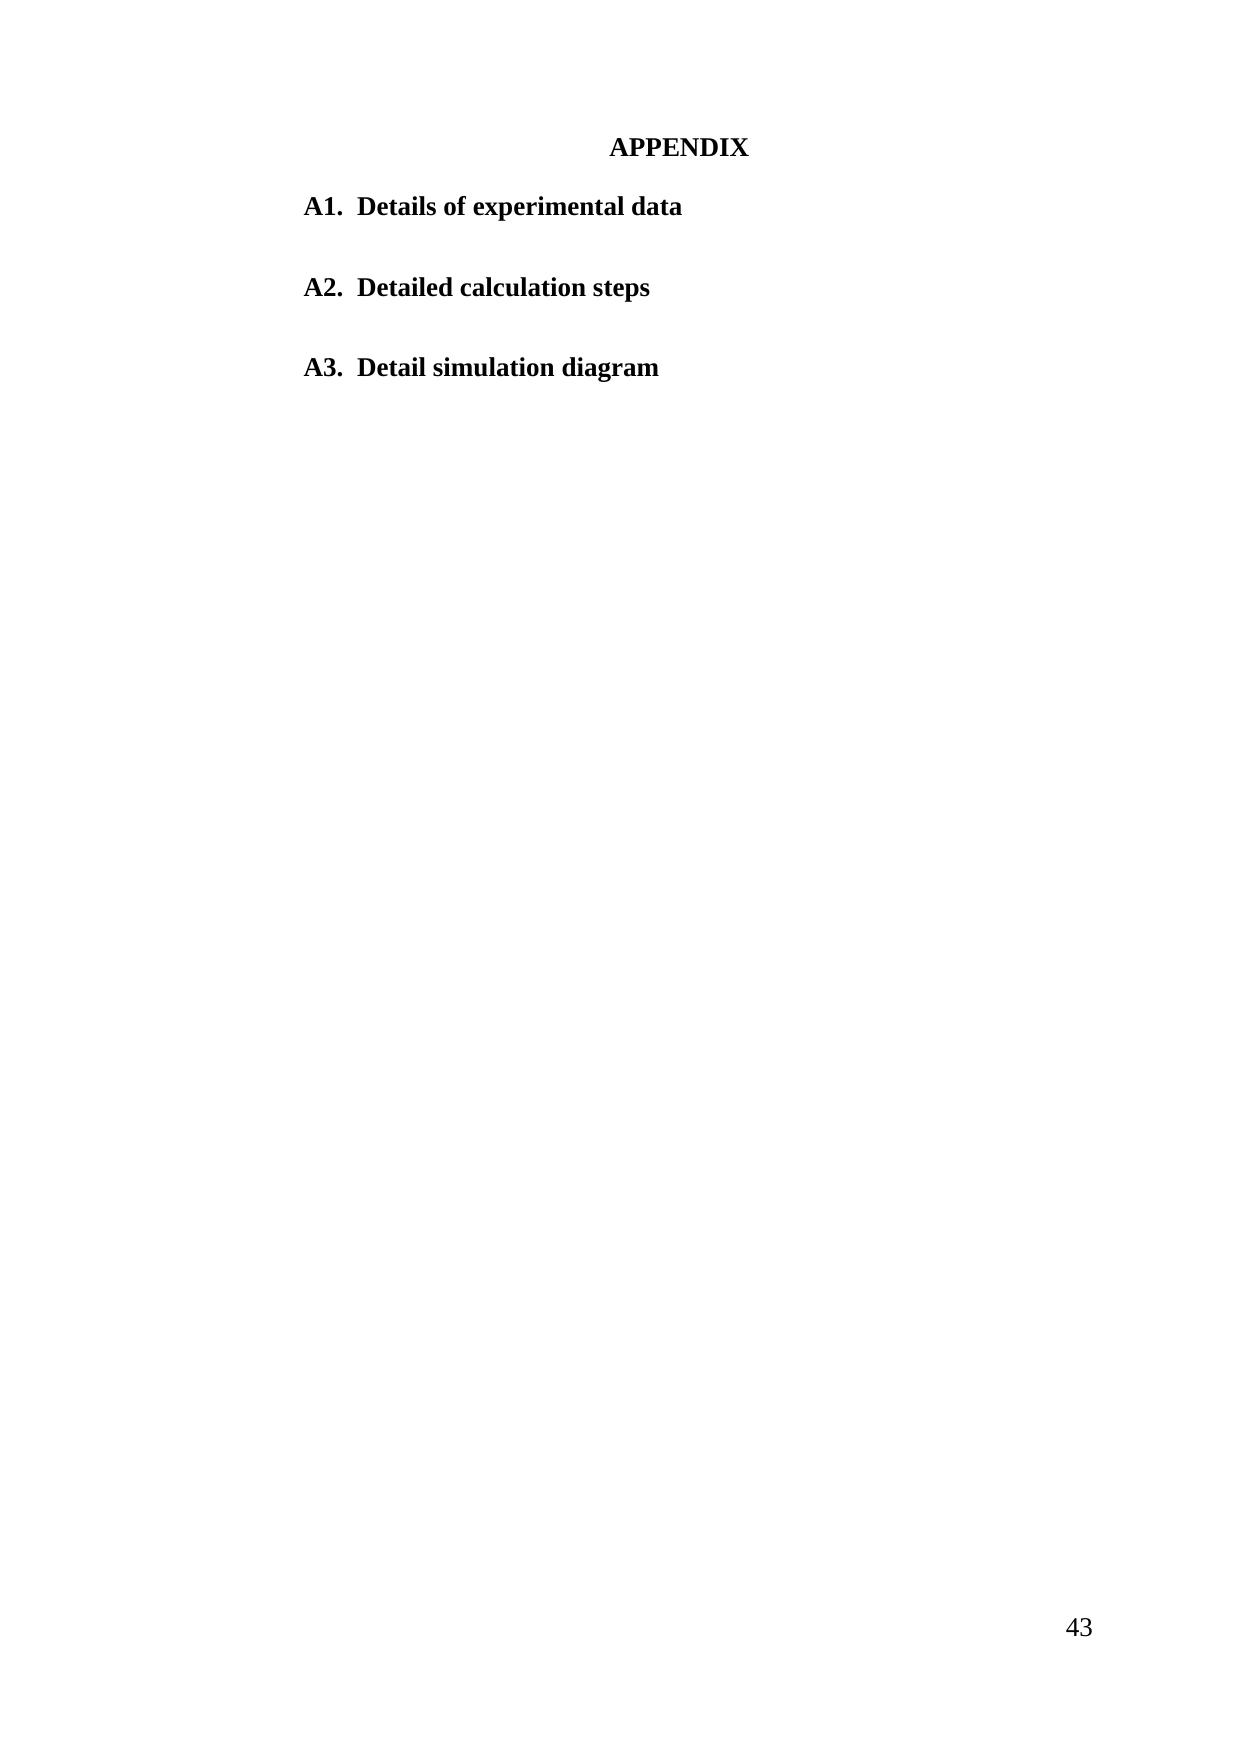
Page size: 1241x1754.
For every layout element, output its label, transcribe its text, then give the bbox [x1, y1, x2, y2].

subtitle APPENDIX [266, 131, 1092, 162]
list Detailed calculation steps [303, 271, 1092, 302]
list Detail simulation diagram [303, 351, 1092, 383]
list Details of experimental data [303, 190, 1092, 221]
